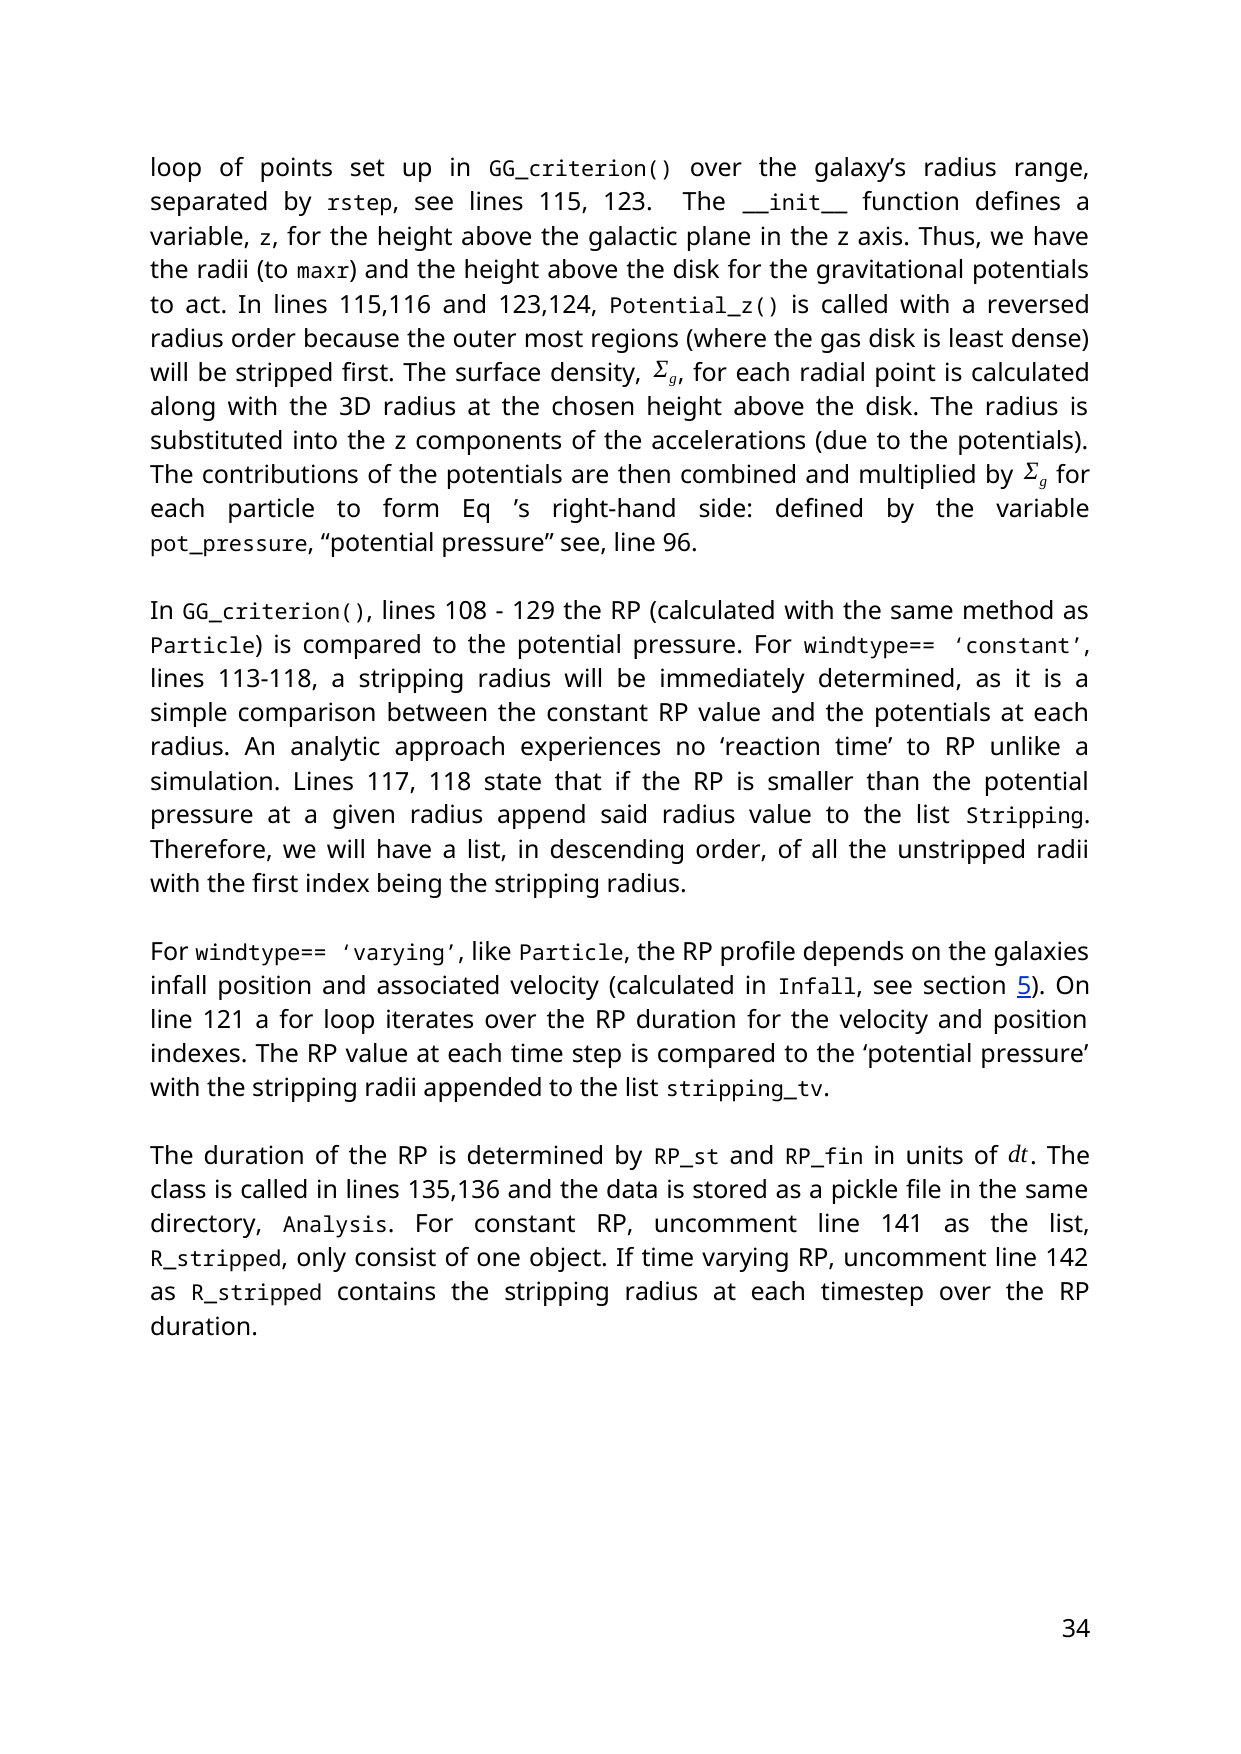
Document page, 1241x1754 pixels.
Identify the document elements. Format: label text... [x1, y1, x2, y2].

text In GG_criterion(), lines 108 - 129 the RP (calculated with the same method as Particle) is compared to the potential pressure. For windtype== ‘constant’, lines 113-118, a stripping radius will be immediately determined, as it is a simple comparison between the constant RP value and the potentials at each radius. An analytic approach experiences no ‘reaction time’ to RP unlike a simulation. Lines 117, 118 state that if the RP is smaller than the potential pressure at a given radius append said radius value to the list Stripping. Therefore, we will have a list, in descending order, of all the unstripped radii with the first index being the stripping radius. [150, 593, 1090, 899]
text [150, 150, 1090, 559]
text The duration of the RP is determined by RP_st and RP_fin in units of . The class is called in lines 135,136 and the data is stored as a pickle file in the same directory, Analysis. For constant RP, uncomment line 141 as the list, R_stripped, only consist of one object. If time varying RP, uncomment line 142 as R_stripped contains the stripping radius at each timestep over the RP duration. [150, 1138, 1090, 1342]
text For windtype== ‘varying’, like Particle, the RP profile depends on the galaxies infall position and associated velocity (calculated in Infall, see section 5). On line 121 a for loop iterates over the RP duration for the velocity and position indexes. The RP value at each time step is compared to the ‘potential pressure’ with the stripping radii appended to the list stripping_tv. [150, 933, 1090, 1104]
